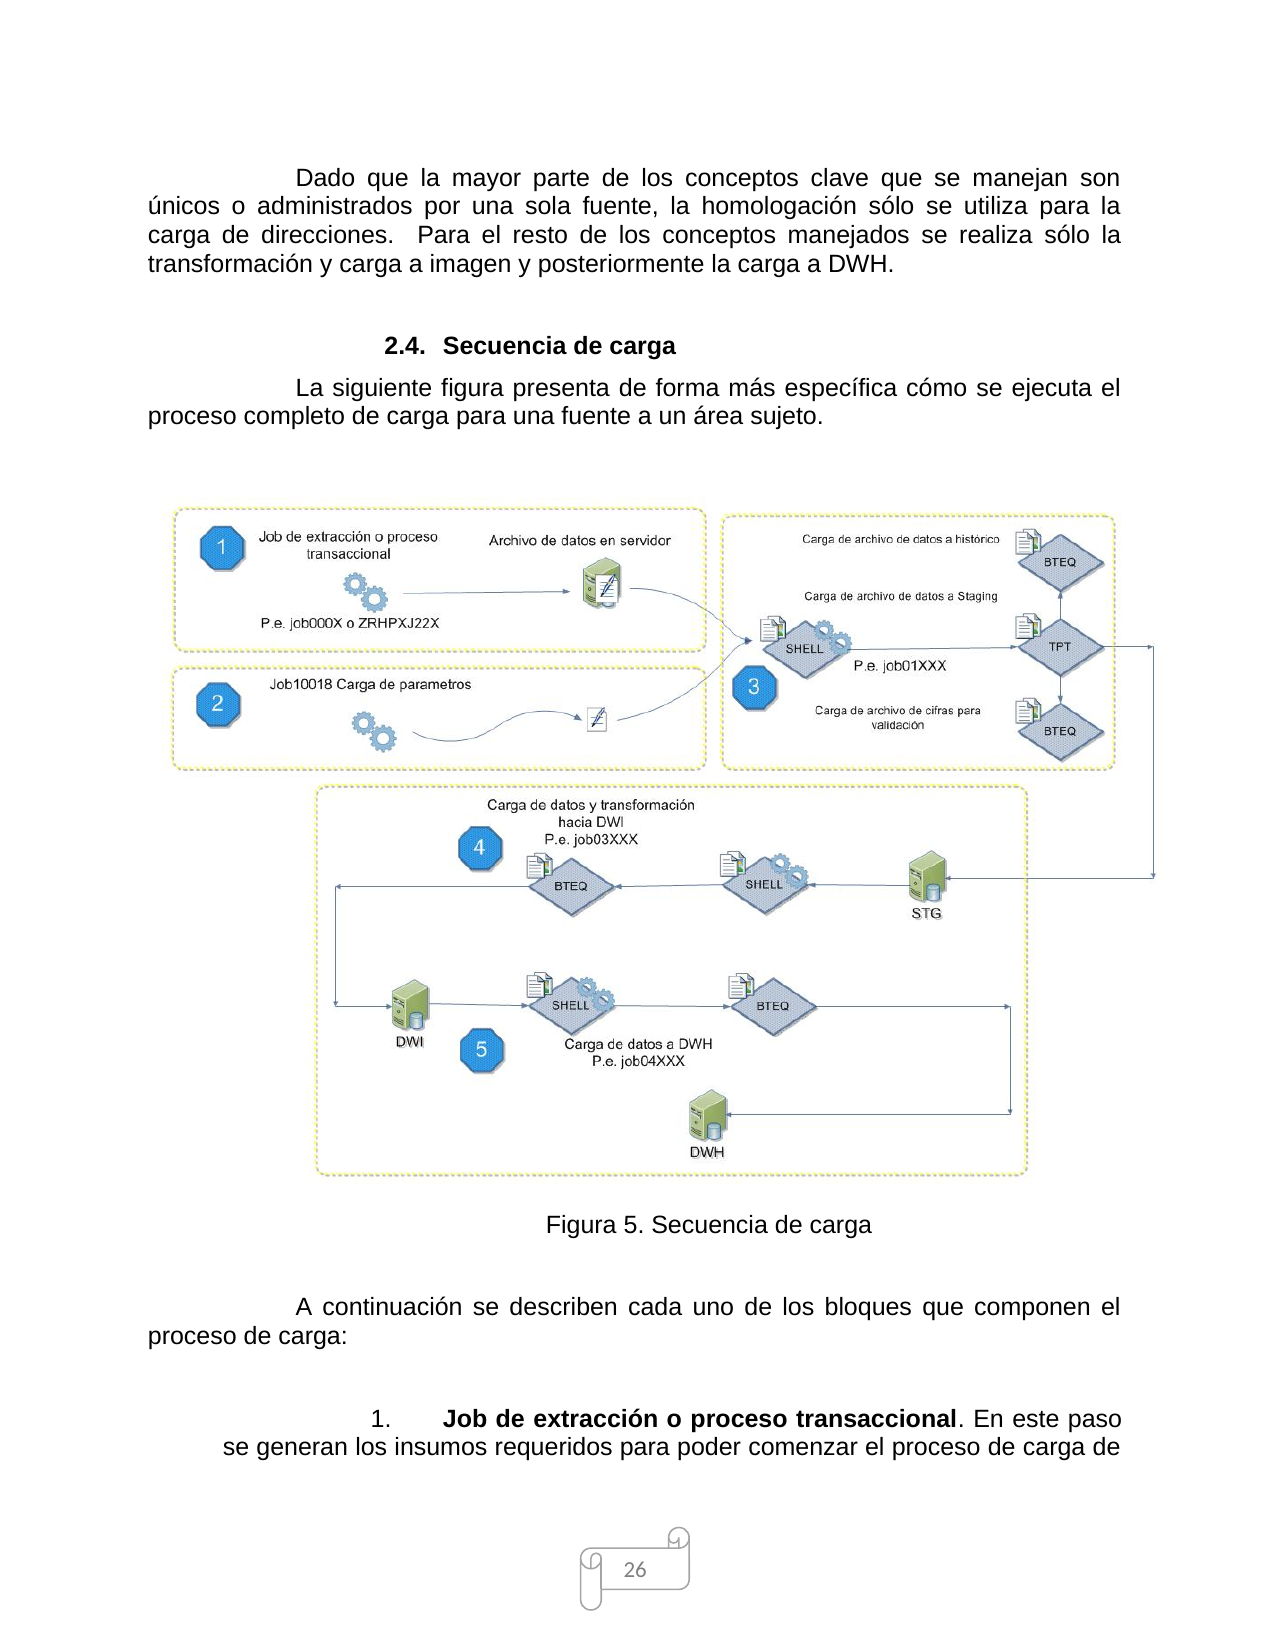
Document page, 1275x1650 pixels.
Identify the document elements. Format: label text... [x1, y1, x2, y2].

text Dado que la mayor parte de los conceptos clave que se manejan son únicos o administrados por una sola fuente, la homologación sólo se utiliza para la carga de direcciones. Para el resto de los conceptos manejados se realiza sólo la transformación y carga a imagen y posteriormente la carga a DWH. [148, 162, 1122, 277]
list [223, 1403, 1122, 1461]
text Figura 5. Secuencia de carga [148, 1210, 1122, 1238]
text La siguiente figura presenta de forma más específica cómo se ejecuta el proceso completo de carga para una fuente a un área sujeto. [148, 372, 1122, 430]
picture [147, 483, 1198, 1198]
text A continuación se describen cada uno de los bloques que componen el proceso de carga: [148, 1292, 1122, 1350]
subtitle Secuencia de carga [236, 331, 1122, 360]
